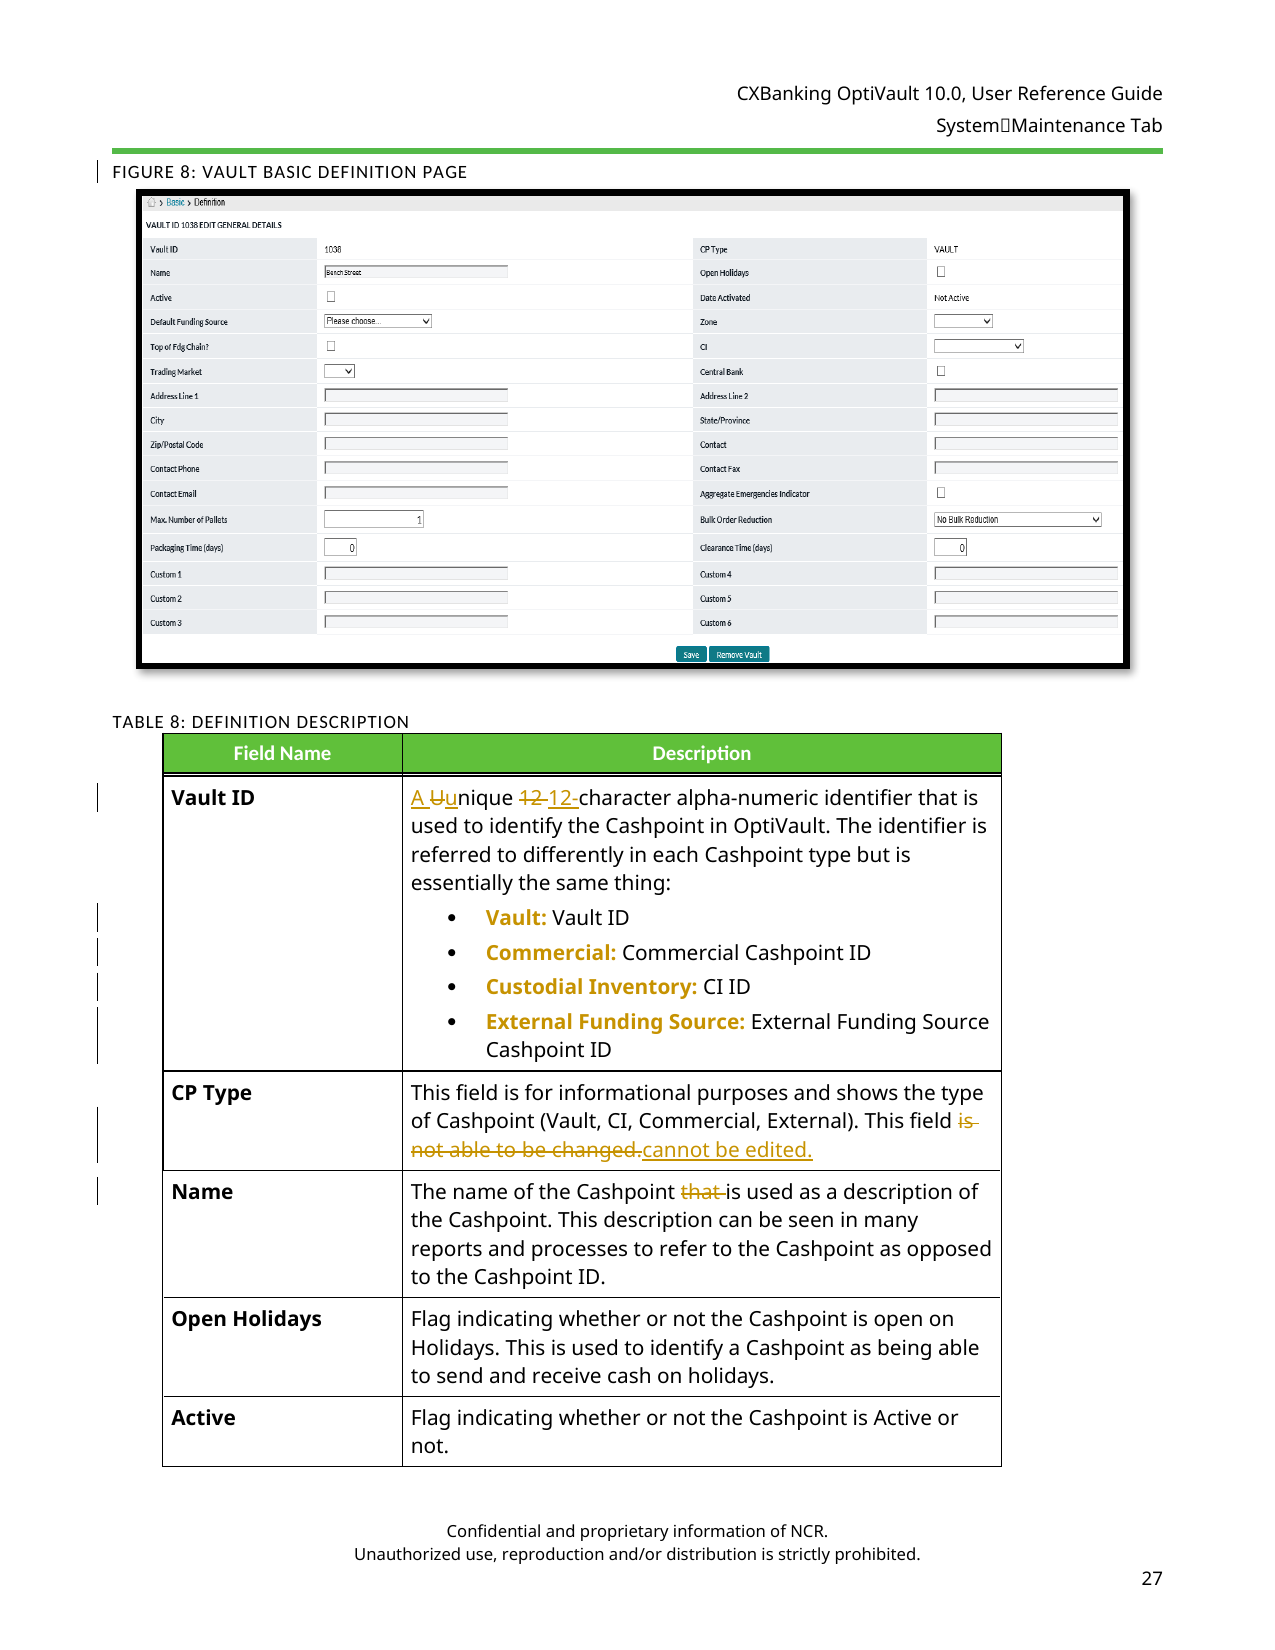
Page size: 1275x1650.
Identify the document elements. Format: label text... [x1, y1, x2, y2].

table_cell Name [163, 1171, 402, 1297]
picture [678, 648, 705, 660]
table_cell nique character alpha-numeric identifier that is used to identify the Cashpoint in OptiVault. The identifier is referred to differently in each Cashpoint type but is essentially the same thing: Vault: Vault ID Commercial: Commercial Cashpoint ID Custodial Inventory: CI ID External Funding Source: External Funding Source Cashpoint ID [403, 777, 1001, 1070]
text Figure 8: Vault Basic Definition Page [112, 160, 1163, 183]
table_cell This field is for informational purposes and shows the type of Cashpoint (Vault, CI, Commercial, External). This field [403, 1072, 1001, 1170]
picture [142, 196, 1123, 663]
table_cell CP Type [164, 1072, 402, 1170]
table_cell Active [163, 1397, 402, 1466]
table_cell Flag indicating whether or not the Cashpoint is Active or not. [403, 1396, 1001, 1466]
table_header Description [403, 734, 1001, 772]
table_cell The name of the Cashpoint is used as a description of the Cashpoint. This description can be seen in many reports and processes to refer to the Cashpoint as opposed to the Cashpoint ID. [403, 1170, 1001, 1297]
text Table 8: Definition Description [112, 710, 1163, 733]
table_cell Flag indicating whether or not the Cashpoint is open on Holidays. This is used to identify a Cashpoint as being able to send and receive cash on holidays. [403, 1297, 1001, 1396]
table_cell Open Holidays [163, 1298, 402, 1396]
table_cell Vault ID [164, 777, 402, 1070]
table_header Field Name [164, 734, 402, 772]
